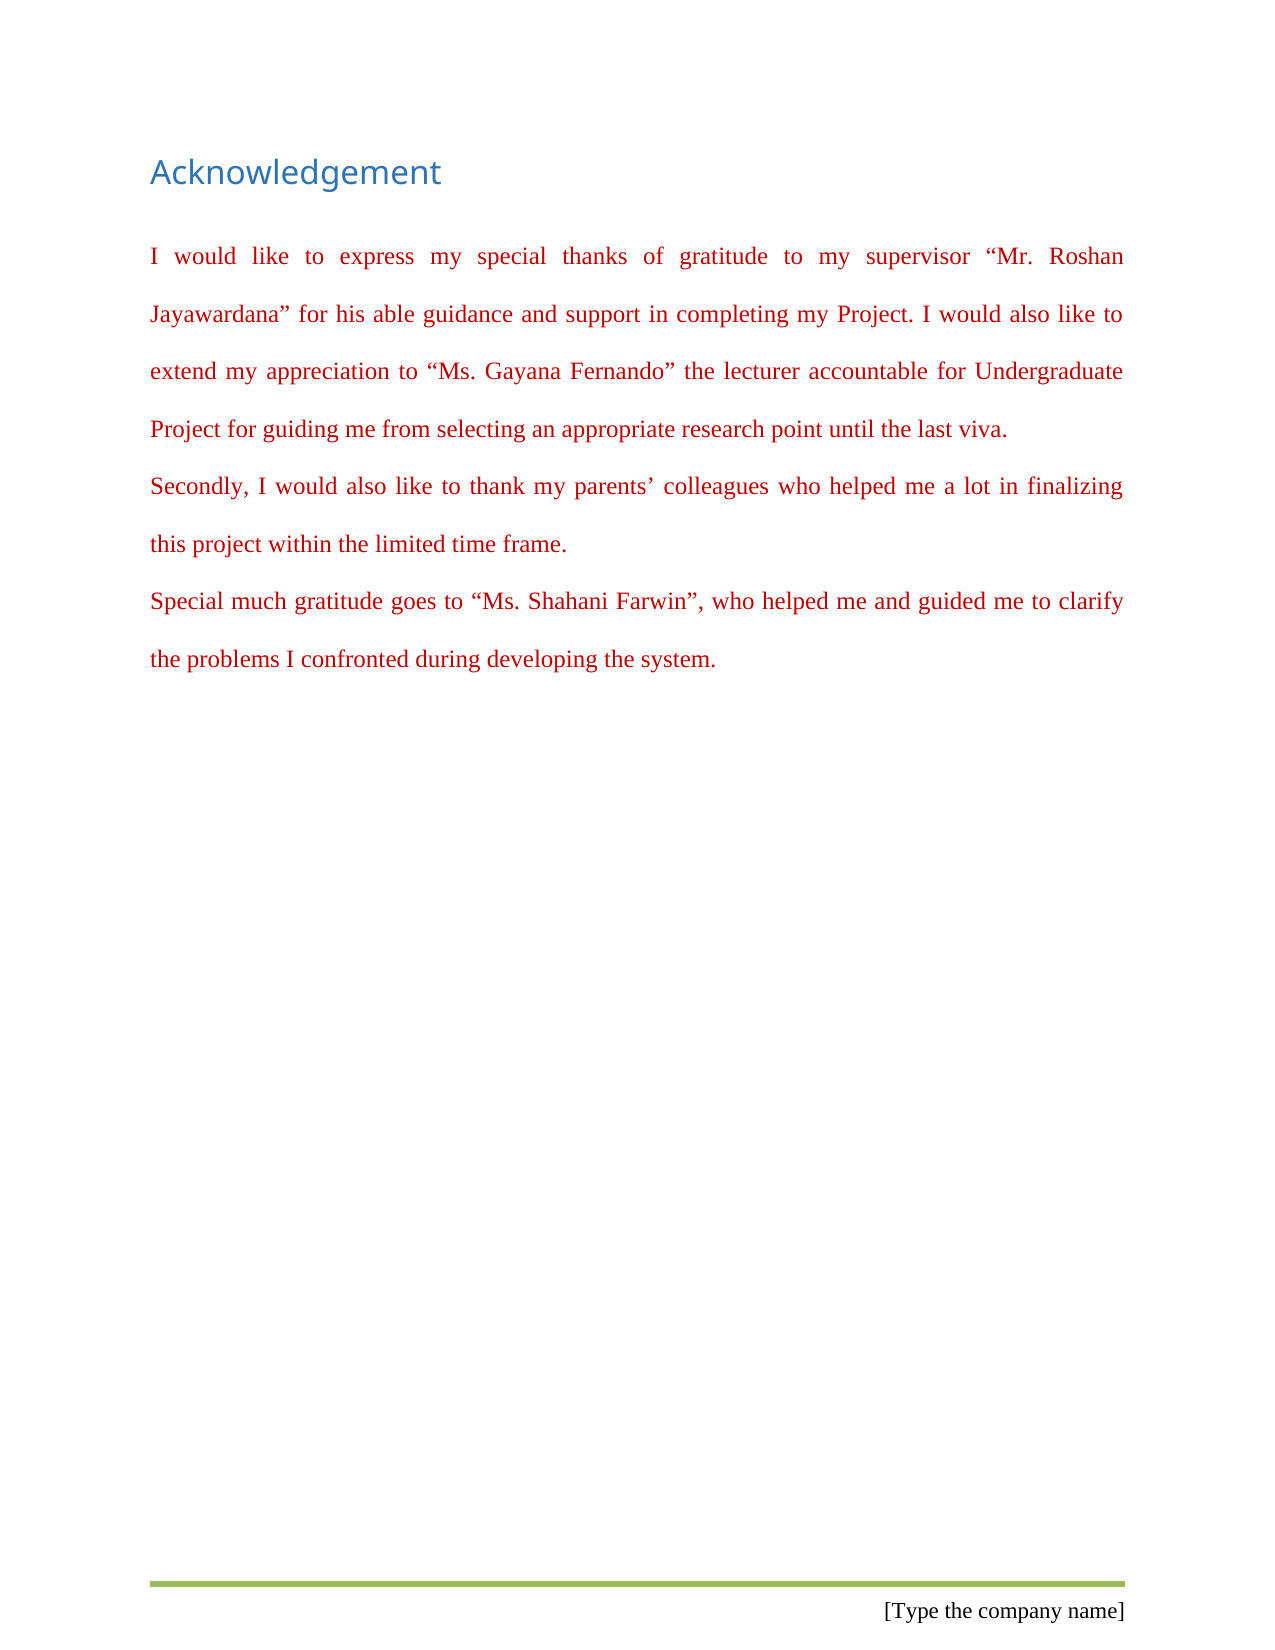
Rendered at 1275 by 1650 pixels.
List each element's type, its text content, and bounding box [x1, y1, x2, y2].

text Acknowledgement [150, 149, 1125, 194]
text Special much gratitude goes to “Ms. Shahani Farwin”, who helped me and guided me to clarify the problems I confronted during developing the system. [150, 586, 1125, 672]
text Secondly, I would also like to thank my parents’ colleagues who helped me a lot in finalizing this project within the limited time frame. [150, 471, 1125, 557]
text I would like to express my special thanks of gratitude to my supervisor “Mr. Roshan Jayawardana” for his able guidance and support in completing my Project. I would also like to extend my appreciation to “Ms. Gayana Fernando” the lecturer accountable for Undergraduate Project for guiding me from selecting an appropriate research point until the last viva. [150, 241, 1125, 442]
